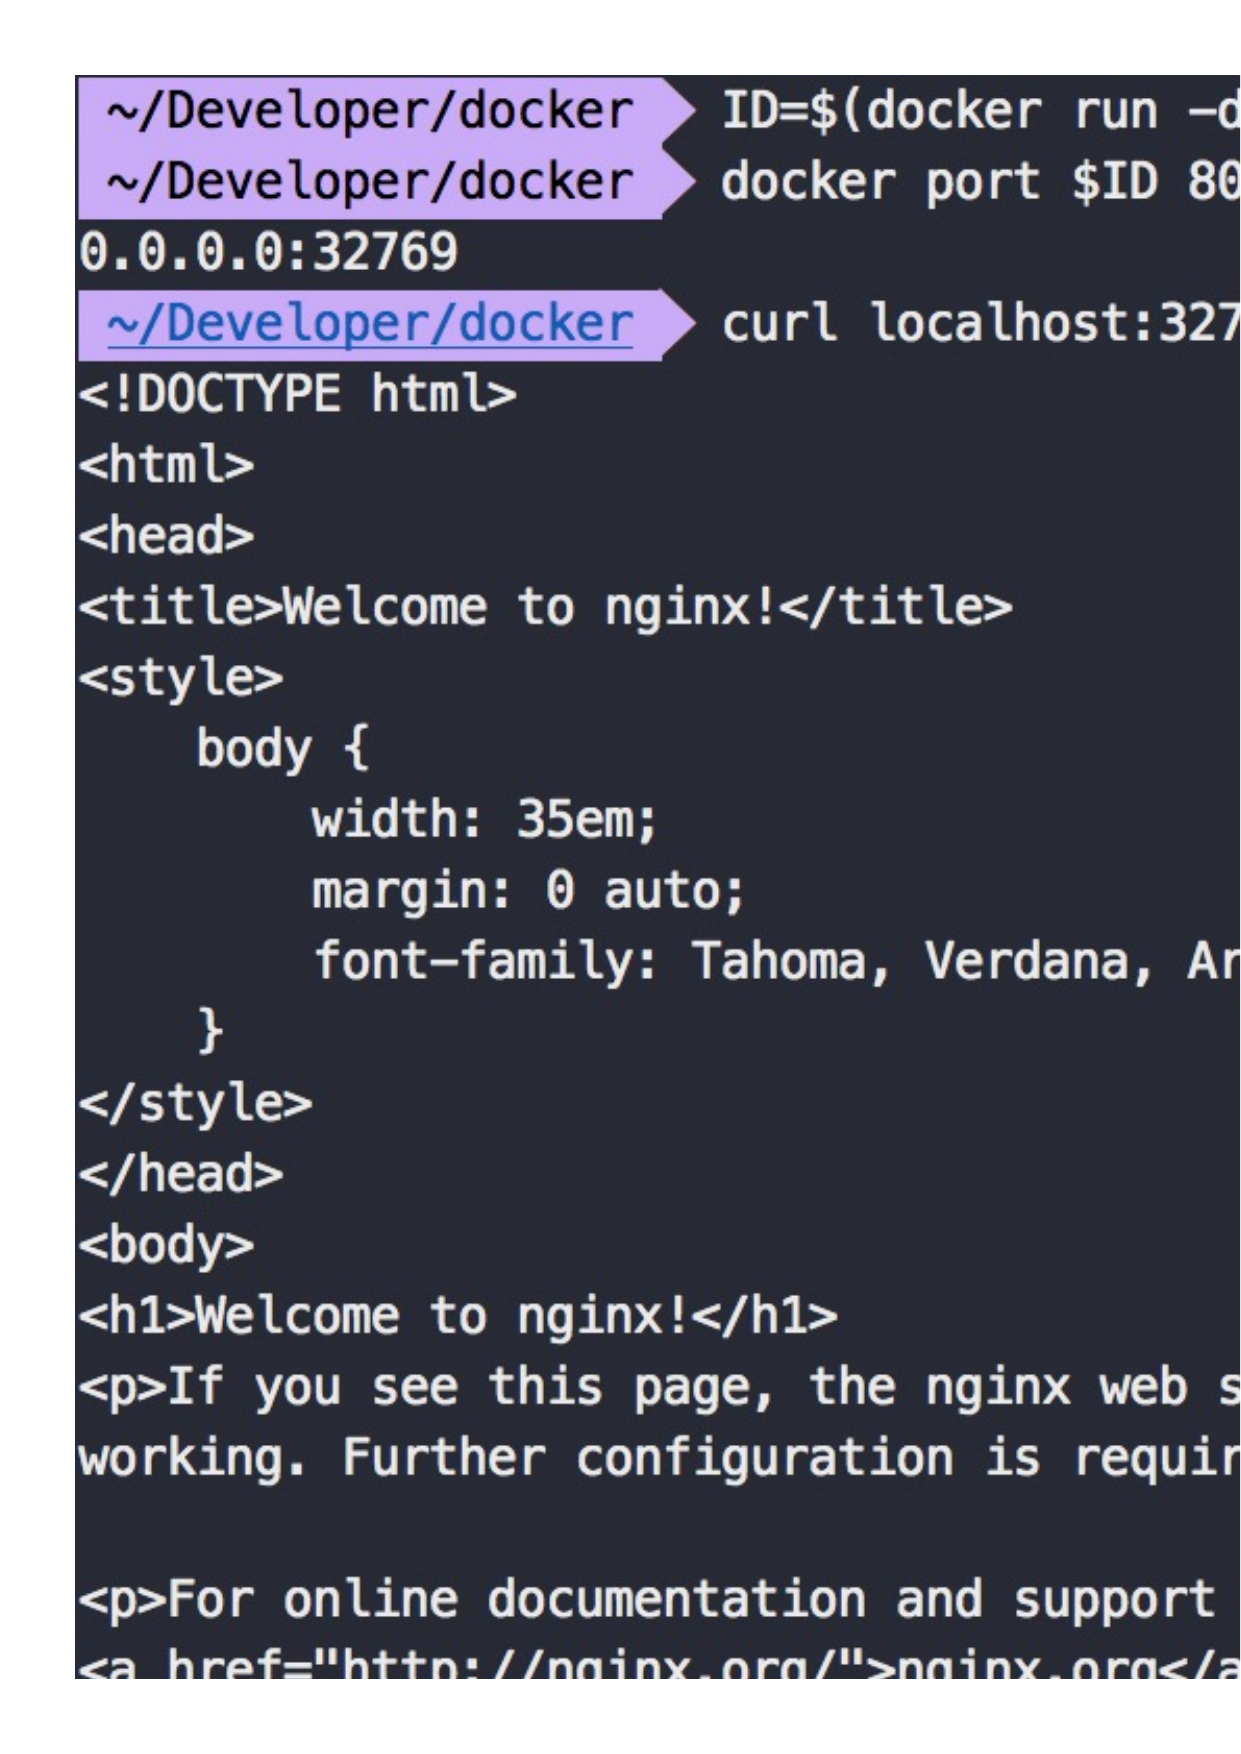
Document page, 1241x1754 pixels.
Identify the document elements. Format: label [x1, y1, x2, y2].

picture [75, 75, 1241, 1679]
